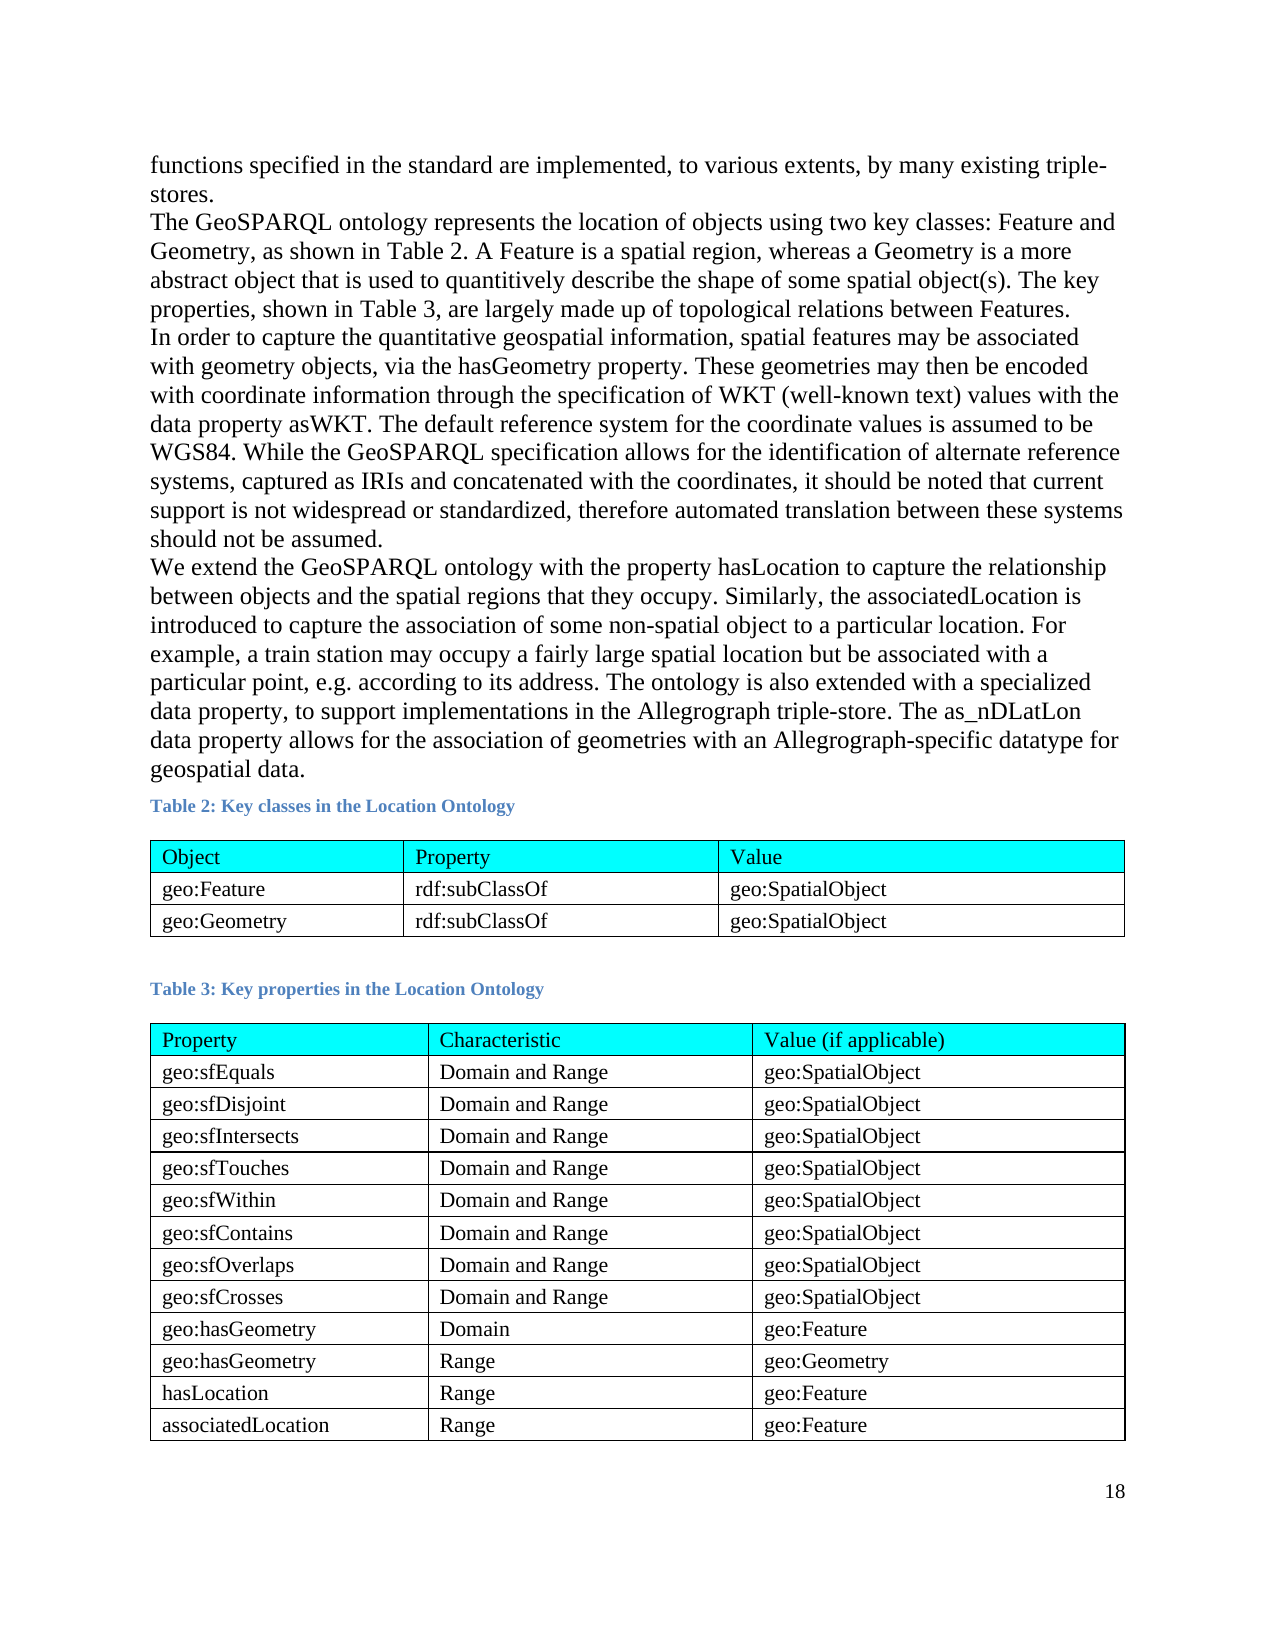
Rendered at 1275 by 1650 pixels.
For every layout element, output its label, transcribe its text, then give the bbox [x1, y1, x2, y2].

table_cell Domain and Range [429, 1153, 752, 1183]
table_header Value [719, 841, 1124, 872]
text Table 3: Key properties in the Location Ontology [150, 978, 1125, 1000]
table_cell geo:Feature [151, 873, 403, 904]
table_cell geo:sfContains [151, 1217, 428, 1248]
table_cell Domain and Range [429, 1120, 752, 1151]
text Table 2: Key classes in the Location Ontology [150, 795, 1125, 817]
table_cell geo:Geometry [753, 1345, 1124, 1376]
table_cell geo:SpatialObject [753, 1153, 1124, 1183]
table_cell Domain [429, 1313, 752, 1344]
table_cell hasLocation [151, 1377, 428, 1408]
table_header Property [151, 1024, 428, 1055]
table_cell Domain and Range [429, 1088, 752, 1119]
text We extend the GeoSPARQL ontology with the property hasLocation to capture the relationship between objects and the spatial regions that they occupy. Similarly, the associatedLocation is introduced to capture the association of some non-spatial object to a particular location. For example, a train station may occupy a fairly large spatial location but be associated with a particular point, e.g. according to its address. The ontology is also extended with a specialized data property, to support implementations in the Allegrograph triple-store. The as_nDLatLon data property allows for the association of geometries with an Allegrograph-specific datatype for geospatial data. [150, 552, 1125, 782]
table_cell geo:SpatialObject [753, 1217, 1124, 1248]
table_cell Range [429, 1409, 752, 1440]
table_cell geo:Feature [753, 1313, 1124, 1344]
table_cell geo:SpatialObject [719, 873, 1124, 904]
table_cell geo:Feature [753, 1409, 1124, 1440]
table_cell geo:sfEquals [151, 1056, 428, 1087]
table_cell rdf:subClassOf [404, 873, 718, 904]
table_cell geo:SpatialObject [753, 1120, 1124, 1151]
table_cell geo:SpatialObject [753, 1249, 1124, 1280]
table_cell geo:SpatialObject [753, 1088, 1124, 1119]
table_cell Range [429, 1345, 752, 1376]
table_cell Domain and Range [429, 1249, 752, 1280]
table_cell geo:SpatialObject [719, 905, 1124, 936]
table_cell geo:Geometry [151, 905, 403, 936]
table_cell geo:sfOverlaps [151, 1249, 428, 1280]
table_header Object [151, 841, 403, 872]
table_cell geo:sfIntersects [151, 1120, 428, 1151]
table_cell geo:hasGeometry [151, 1313, 428, 1344]
table_cell associatedLocation [151, 1409, 428, 1440]
text In order to capture the quantitative geospatial information, spatial features may be associated with geometry objects, via the hasGeometry property. These geometries may then be encoded with coordinate information through the specification of WKT (well-known text) values with the data property asWKT. The default reference system for the coordinate values is assumed to be WGS84. While the GeoSPARQL specification allows for the identification of alternate reference systems, captured as IRIs and concatenated with the coordinates, it should be noted that current support is not widespread or standardized, therefore automated translation between these systems should not be assumed. [150, 322, 1125, 552]
table_cell Range [429, 1377, 752, 1408]
table_cell Domain and Range [429, 1185, 752, 1216]
table_cell Domain and Range [429, 1281, 752, 1312]
table_header Value (if applicable) [753, 1024, 1124, 1055]
text The GeoSPARQL ontology represents the location of objects using two key classes: Feature and Geometry, as shown in Table 2. A Feature is a spatial region, whereas a Geometry is a more abstract object that is used to quantitively describe the shape of some spatial object(s). The key properties, shown in Table 3, are largely made up of topological relations between Features. [150, 207, 1125, 322]
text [150, 150, 1125, 207]
table_cell rdf:subClassOf [404, 905, 718, 936]
table_cell geo:sfCrosses [151, 1281, 428, 1312]
table_cell geo:sfTouches [151, 1153, 428, 1183]
table_cell geo:SpatialObject [753, 1056, 1124, 1087]
table_cell geo:sfWithin [151, 1185, 428, 1216]
table_header Property [404, 841, 718, 872]
table_cell geo:SpatialObject [753, 1185, 1124, 1216]
table_cell geo:hasGeometry [151, 1345, 428, 1376]
table_cell Domain and Range [429, 1056, 752, 1087]
table_cell geo:Feature [753, 1377, 1124, 1408]
table_header Characteristic [429, 1024, 752, 1055]
table_cell geo:SpatialObject [753, 1281, 1124, 1312]
table_cell Domain and Range [429, 1217, 752, 1248]
table_cell geo:sfDisjoint [151, 1088, 428, 1119]
